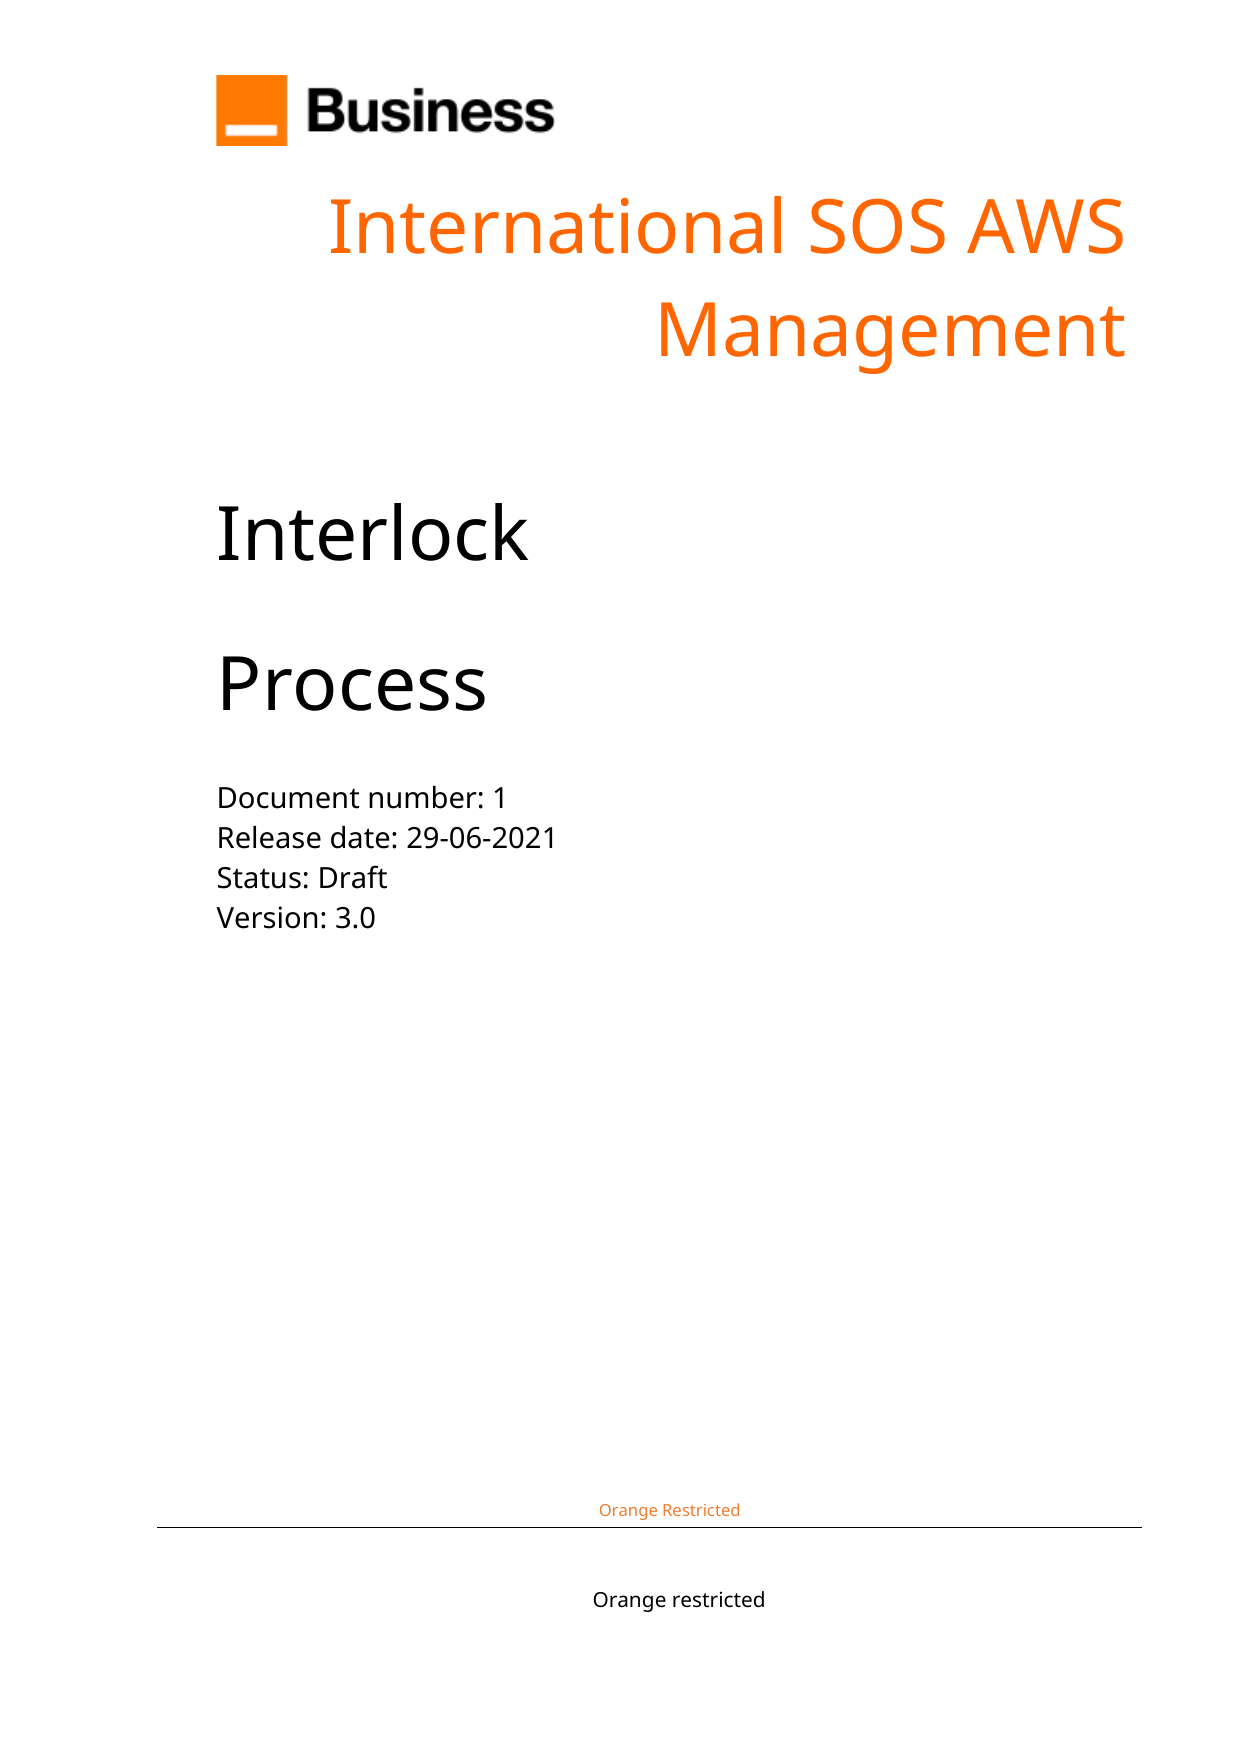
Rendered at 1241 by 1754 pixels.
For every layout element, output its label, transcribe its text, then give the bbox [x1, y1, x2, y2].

table_cell Process [150, 630, 1134, 777]
table_cell Status: Draft [150, 857, 1134, 897]
table_cell Interlock [150, 480, 1134, 630]
table_cell Version: 3.0 [150, 897, 1134, 937]
table_cell Document number: 1 [150, 777, 1134, 818]
table_cell Release date: [150, 818, 1134, 857]
table_header International SOS AWS Management [150, 174, 1134, 480]
picture [216, 75, 575, 146]
